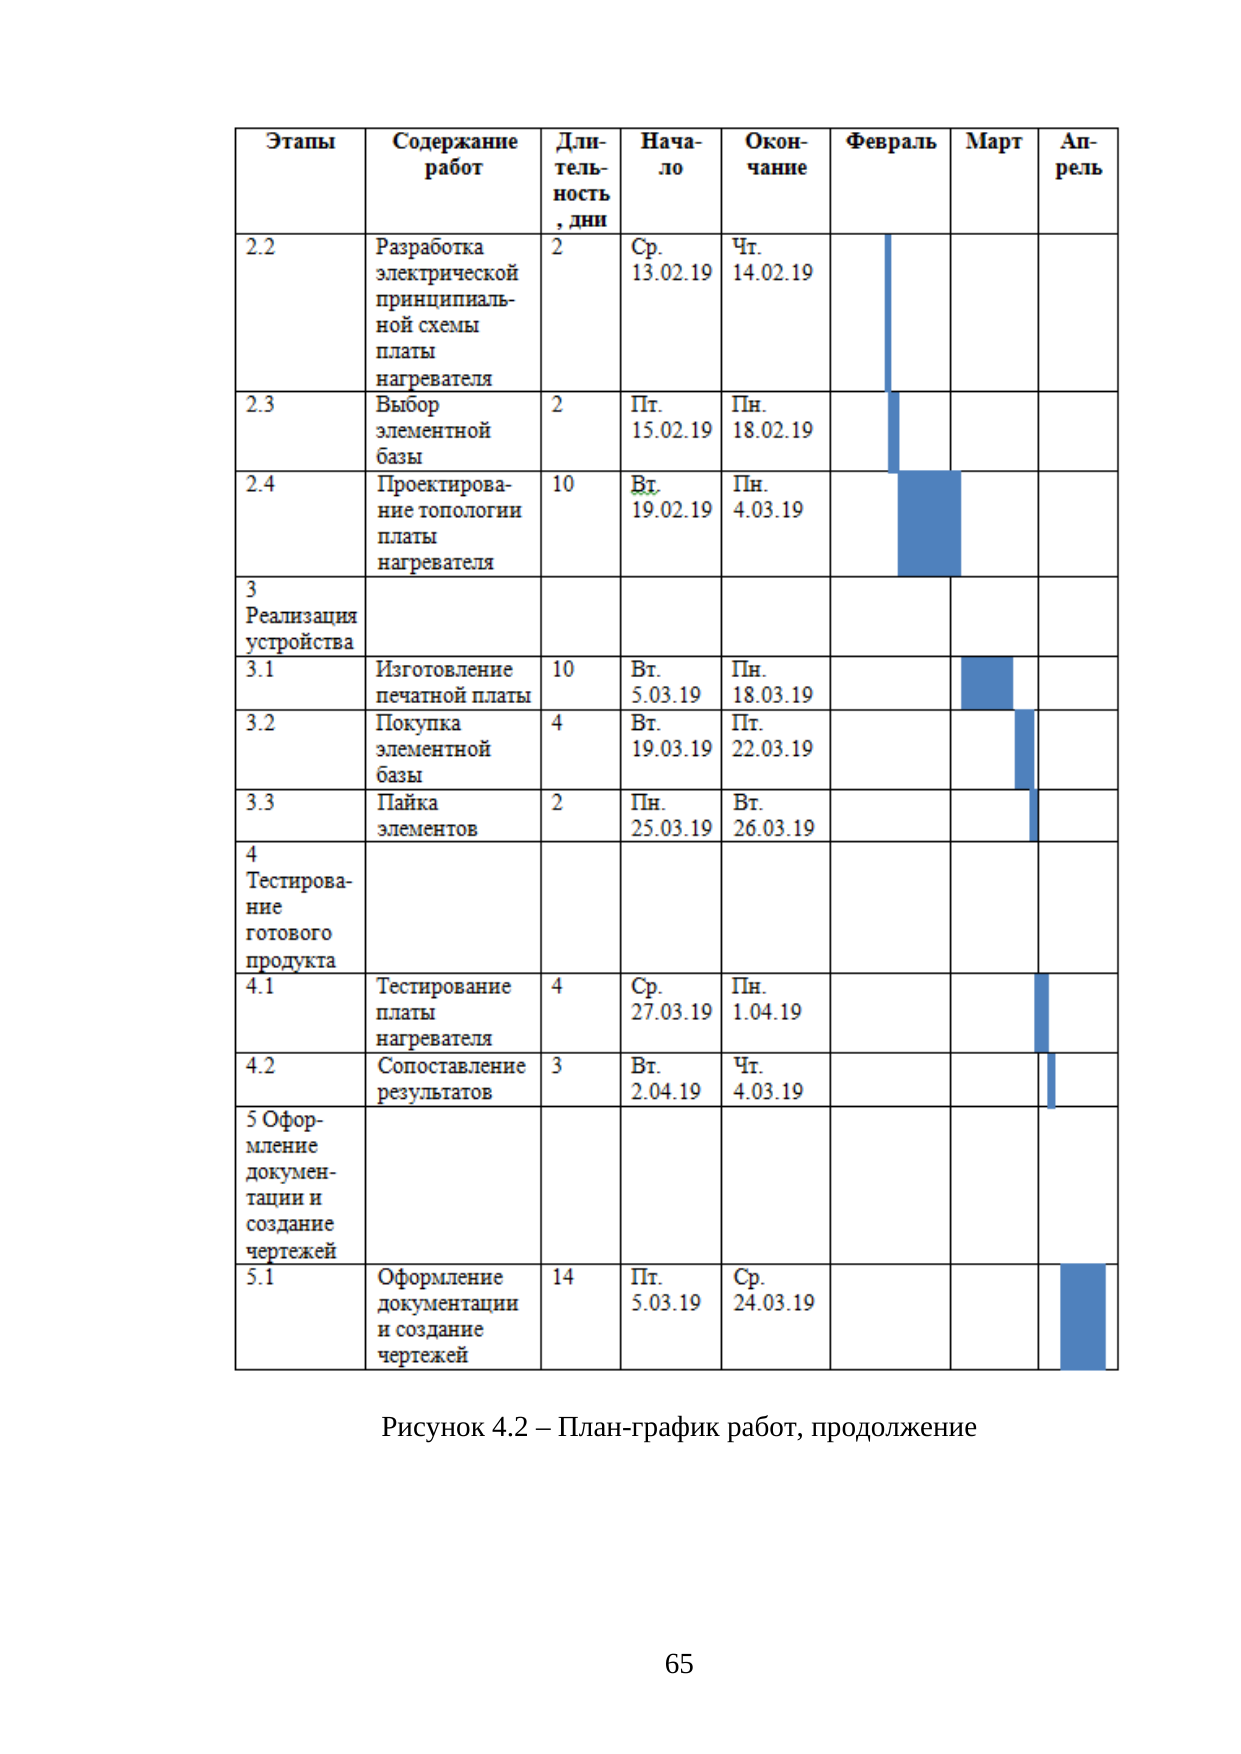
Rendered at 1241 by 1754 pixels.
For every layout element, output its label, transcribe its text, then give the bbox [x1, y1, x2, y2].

text Рисунок 4.2 – План-график работ, продолжение [177, 1409, 1181, 1442]
picture [222, 118, 1137, 1379]
